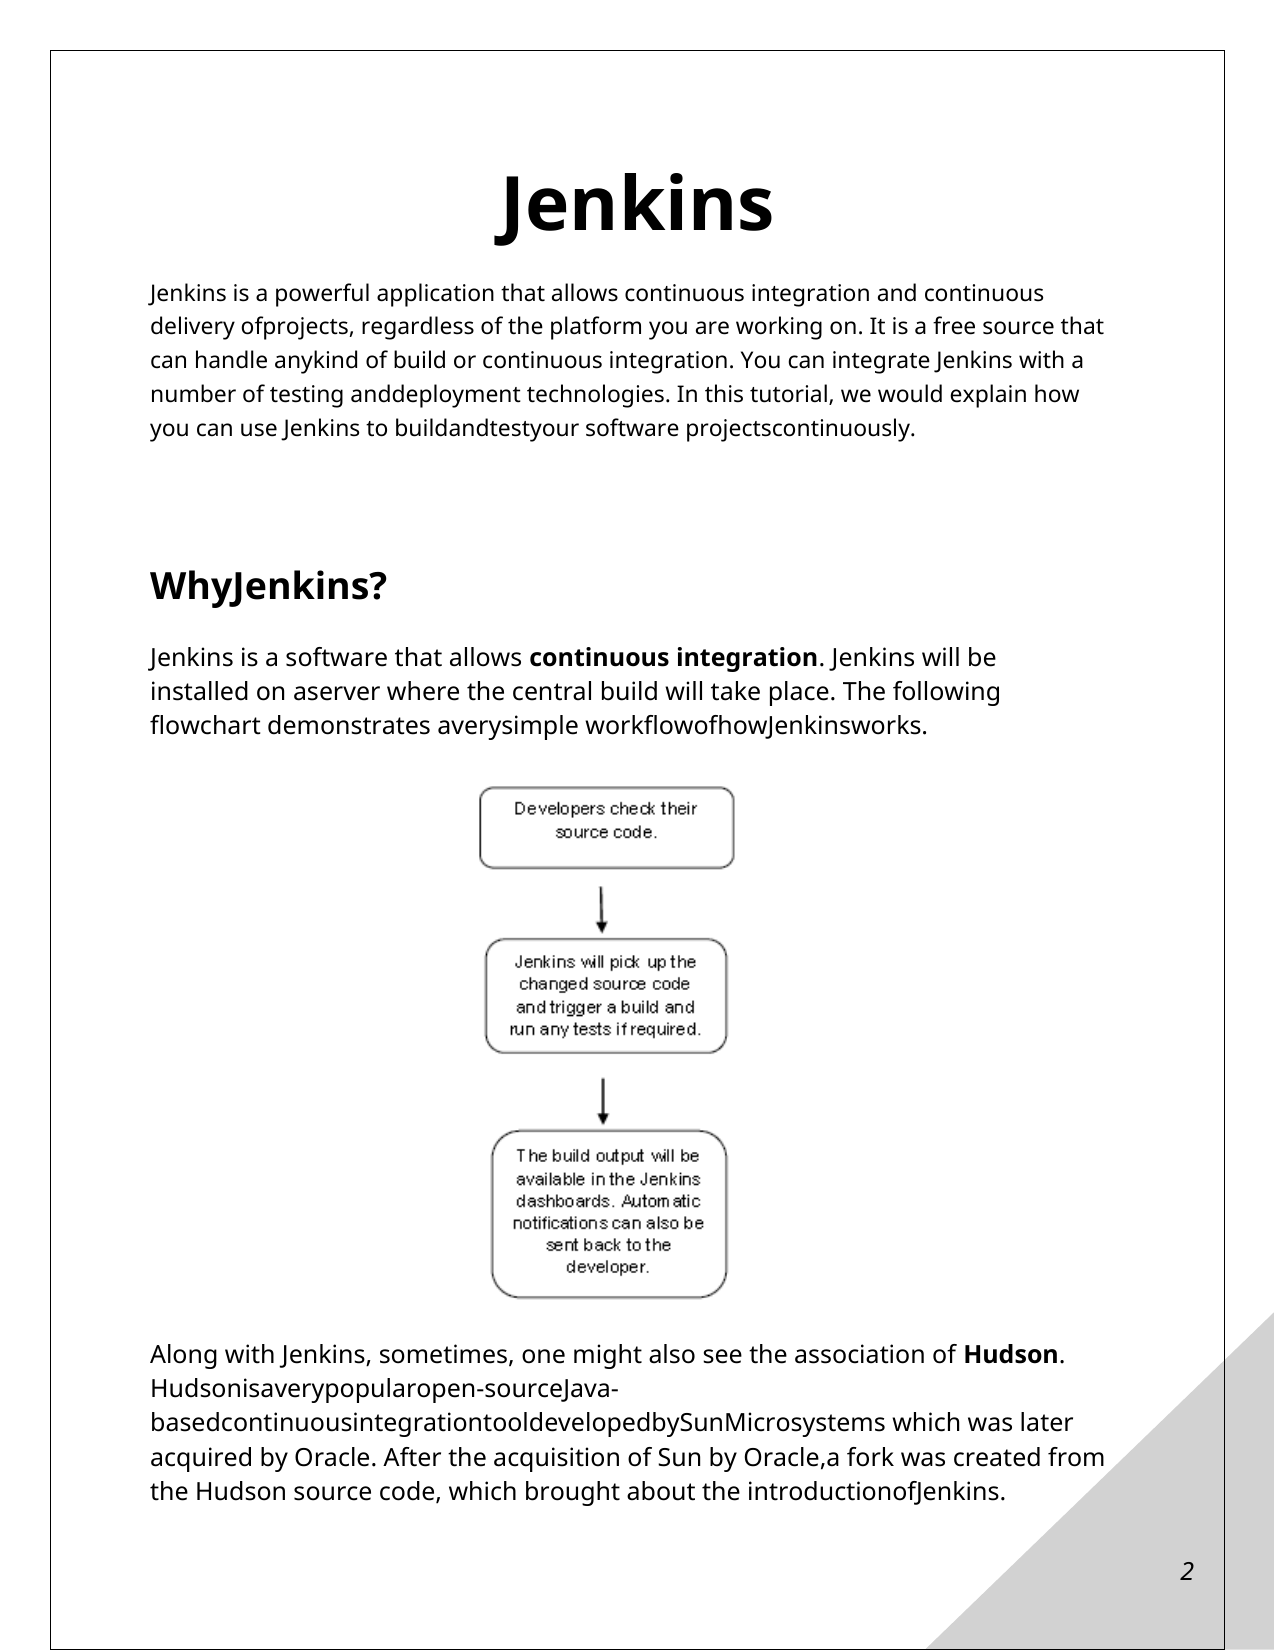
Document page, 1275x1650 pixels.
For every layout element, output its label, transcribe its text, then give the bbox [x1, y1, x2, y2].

picture [450, 771, 752, 1309]
text Jenkins is a powerful application that allows continuous integration and continuous delivery ofprojects, regardless of the platform you are working on. It is a free source that can handle anykind of build or continuous integration. You can integrate Jenkins with a number of testing anddeployment technologies. In this tutorial, we would explain how you can use Jenkins to buildandtestyour software projectscontinuously. [150, 276, 1111, 443]
text Along with Jenkins, sometimes, one might also see the association of Hudson. Hudsonisaverypopularopen-sourceJava-basedcontinuousintegrationtooldevelopedbySunMicrosystems which was later acquired by Oracle. After the acquisition of Sun by Oracle,a fork was created from the Hudson source code, which brought about the introductionofJenkins. [150, 796, 1121, 1507]
title Jenkins [306, 150, 970, 252]
text 2 [139, 1554, 1194, 1588]
subtitle WhyJenkins? [150, 559, 1214, 611]
text Jenkins is a software that allows continuous integration. Jenkins will be installed on aserver where the central build will take place. The following flowchart demonstrates averysimple workflowofhowJenkinsworks. [150, 640, 1101, 742]
